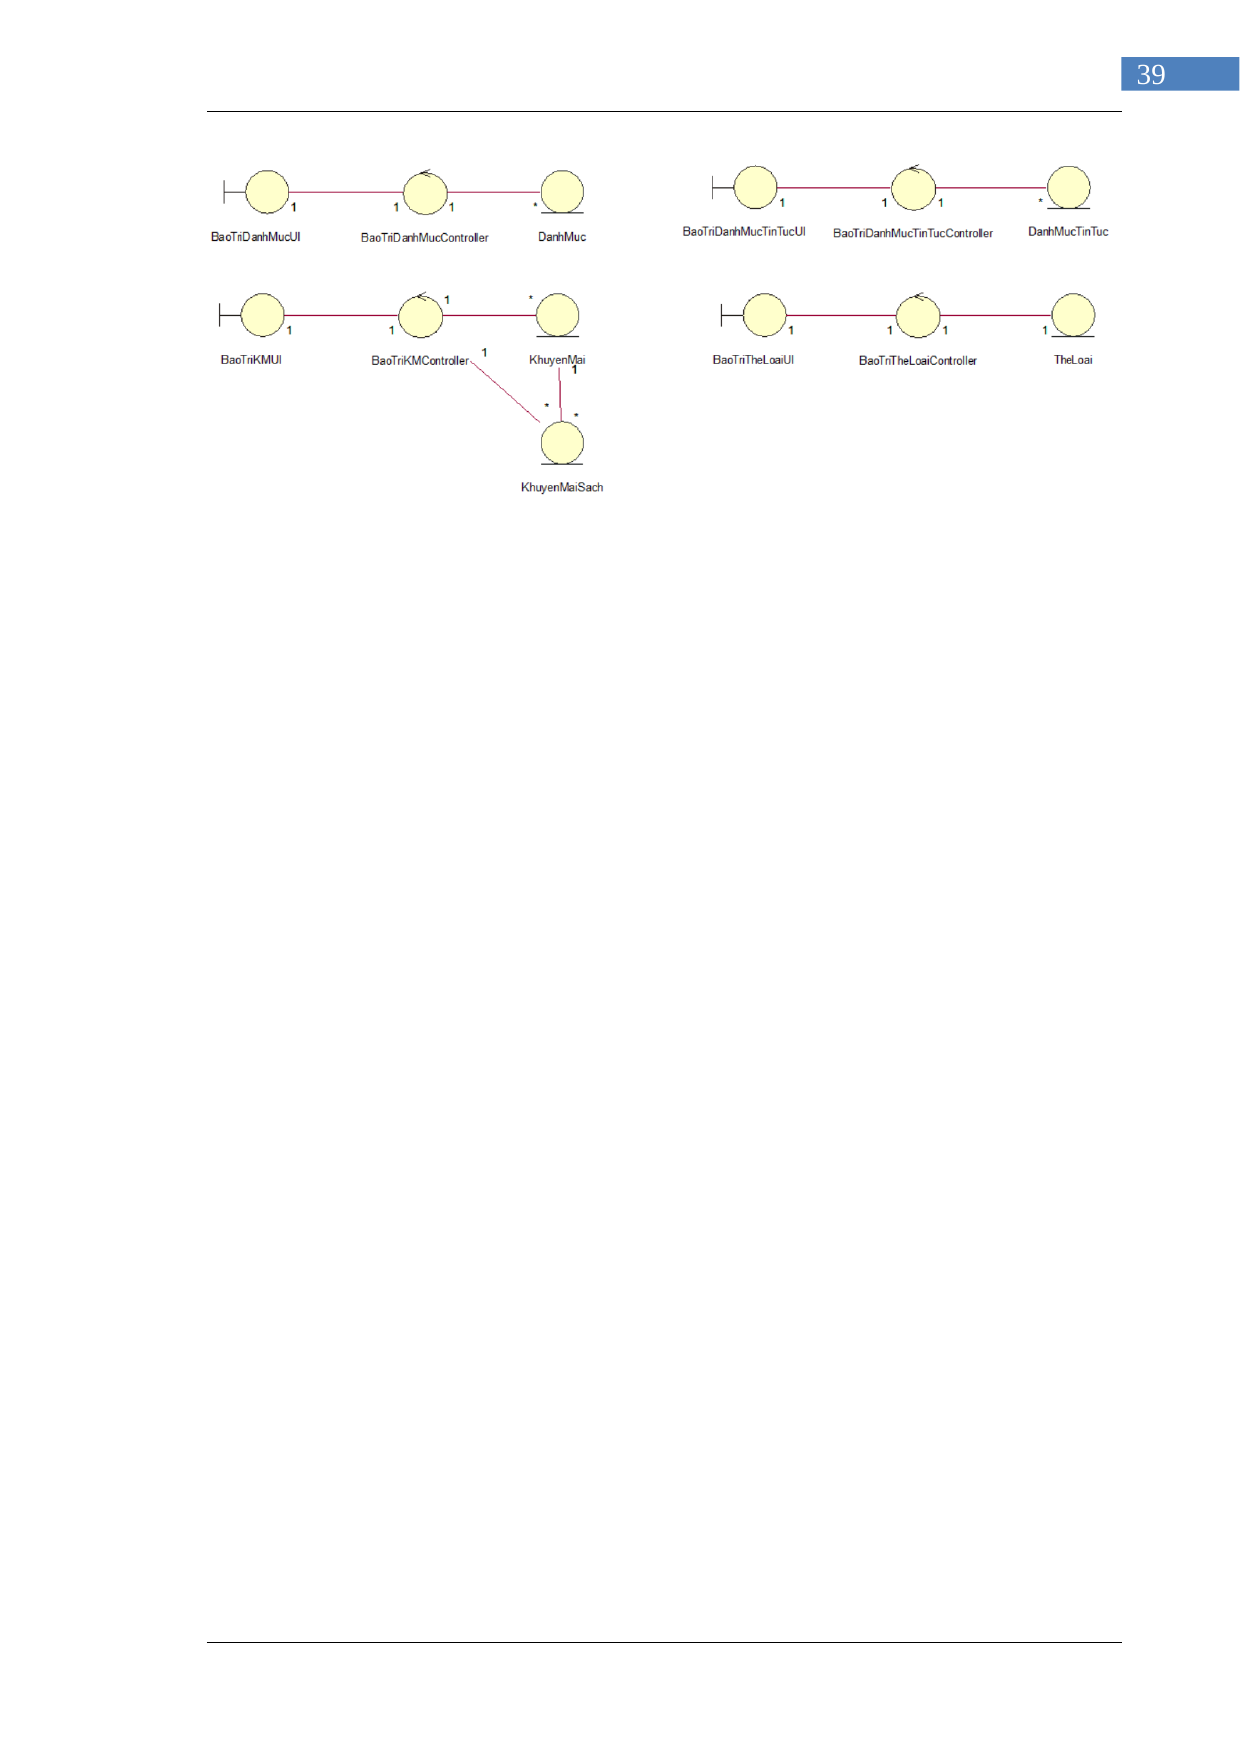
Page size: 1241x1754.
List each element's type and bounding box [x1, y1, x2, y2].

picture [206, 147, 1123, 515]
